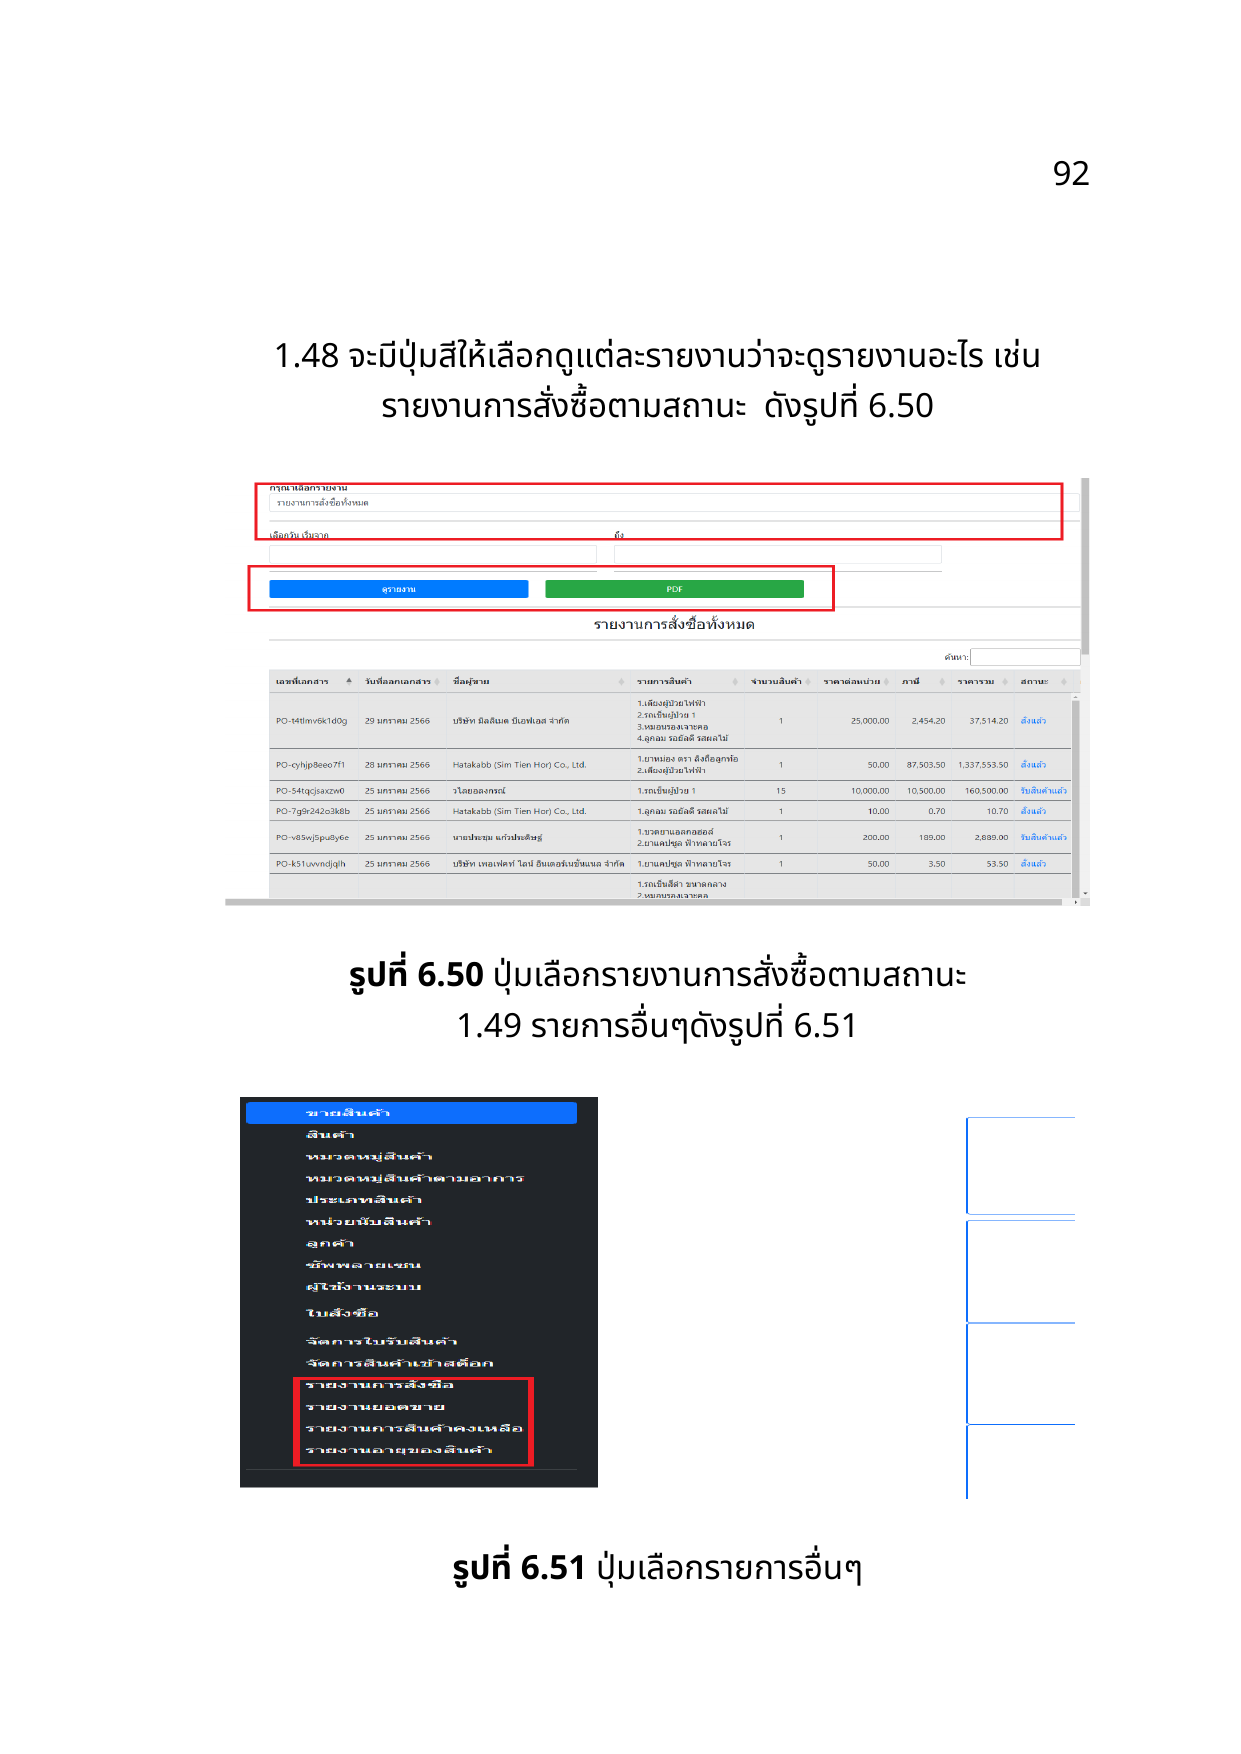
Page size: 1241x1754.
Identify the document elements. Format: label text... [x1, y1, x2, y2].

picture [225, 478, 1090, 906]
text รูปที่ 6.50 ปุ่มเลือกรายงานการสั่งซื้อตามสถานะ [225, 951, 1090, 1002]
text รูปที่ 6.51 ปุ่มเลือกรายการอื่นๆ [225, 1544, 1090, 1594]
picture [240, 1097, 1075, 1499]
text 1.48 จะมีปุ่มสีให้เลือกดูแต่ละรายงานว่าจะดูรายงานอะไร เช่น รายงานการสั่งซื้อตามสถานะ ดังรูปที่ 6.50 [225, 332, 1090, 433]
text 1.49 รายการอื่นๆดังรูปที่ 6.51 [225, 1002, 1090, 1052]
